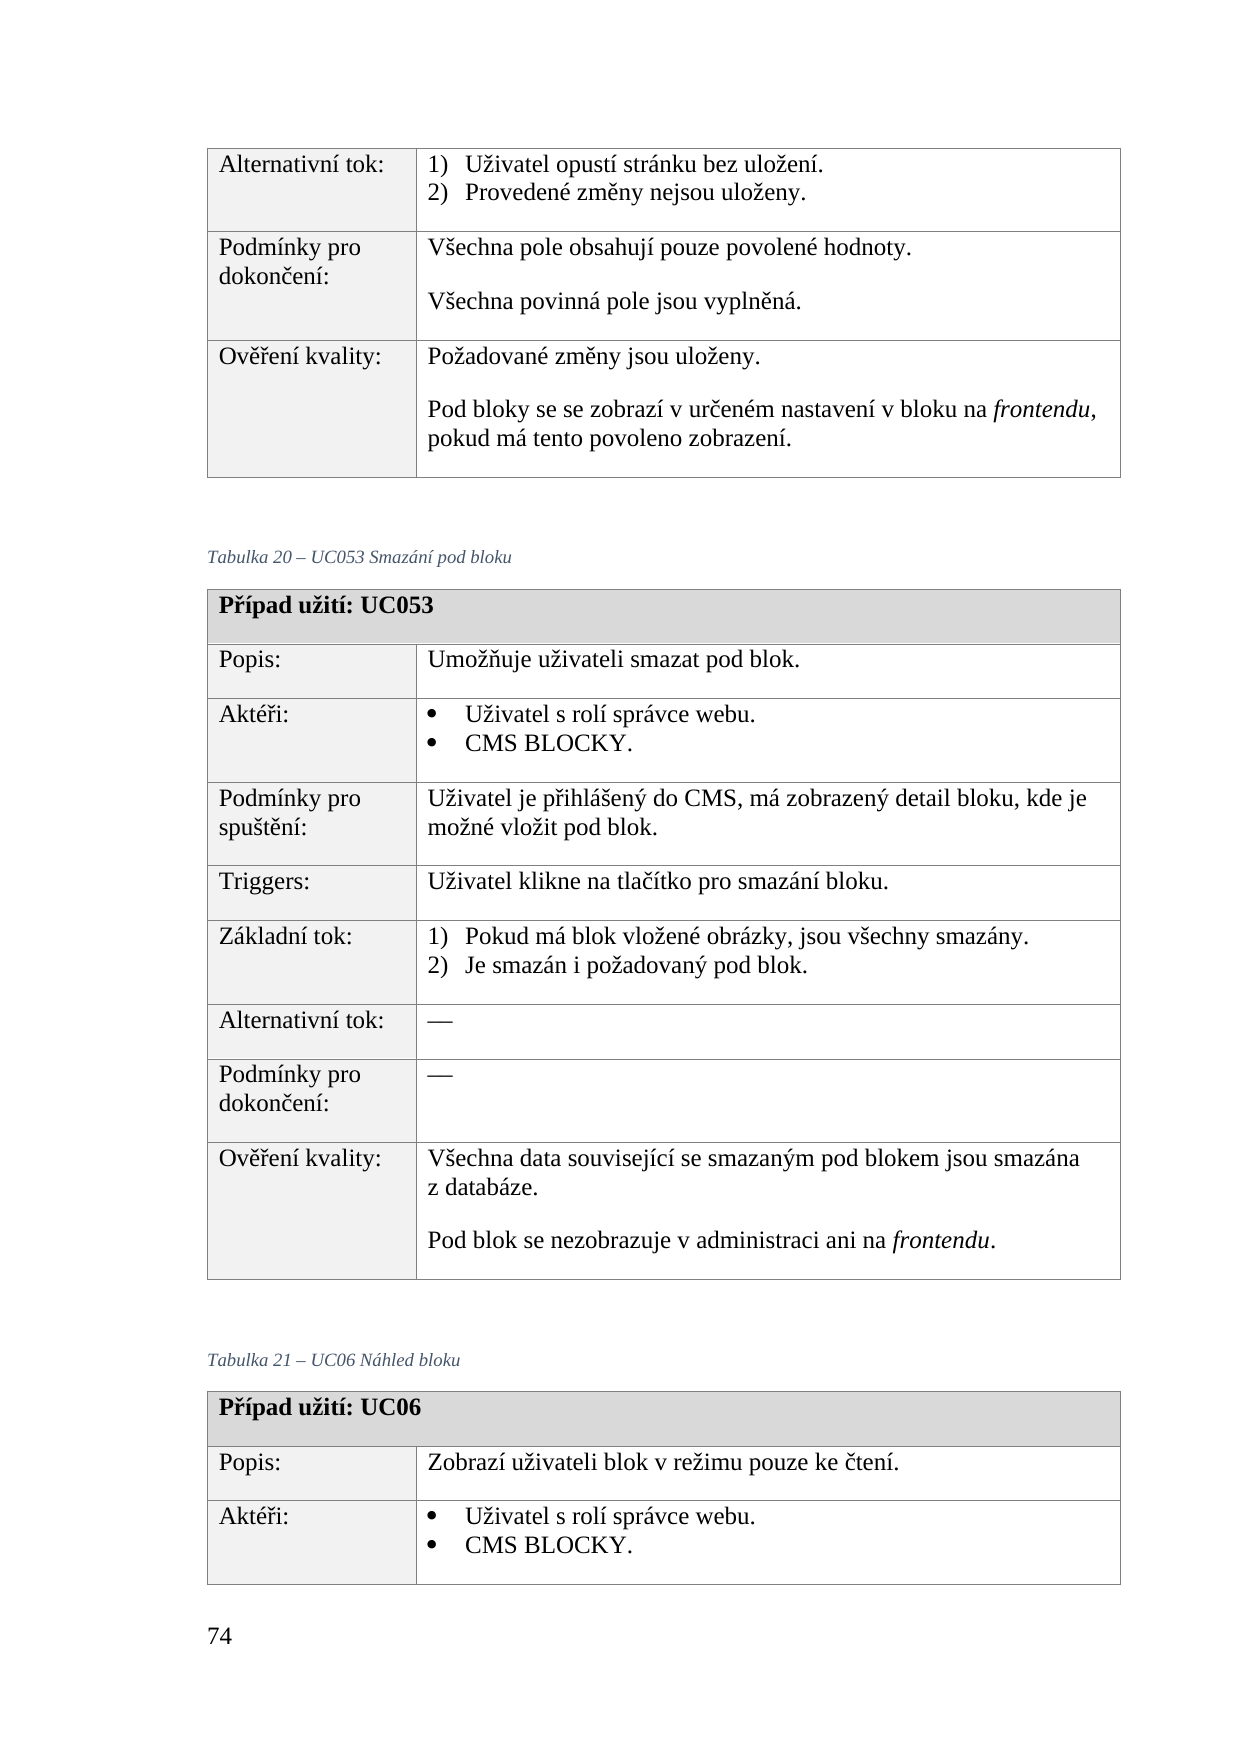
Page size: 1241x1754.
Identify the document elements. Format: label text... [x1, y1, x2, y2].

table_header Případ užití: UC053 [208, 590, 1120, 643]
table_cell Aktéři: [208, 699, 416, 782]
table_cell Aktéři: [208, 1501, 416, 1584]
text Tabulka 21 – UC06 Náhled bloku [207, 1348, 1122, 1370]
table_cell Uživatel klikne na tlačítko pro smazání bloku. [417, 866, 1120, 920]
table_cell –– [417, 1005, 1120, 1058]
table_cell Alternativní tok: [208, 149, 416, 231]
table_cell Požadované změny jsou uloženy. Pod bloky se se zobrazí v určeném nastavení v bloku na frontendu, pokud má tento povoleno zobrazení. [417, 341, 1120, 477]
table_cell Umožňuje uživateli smazat pod blok. [417, 645, 1120, 698]
text Tabulka 20 – UC053 Smazání pod bloku [207, 546, 1122, 568]
table_cell Podmínky pro spuštění: [208, 783, 416, 865]
table_cell Základní tok: [208, 921, 416, 1004]
table_cell Pokud má blok vložené obrázky, jsou všechny smazány. Je smazán i požadovaný pod blok. [417, 921, 1120, 1004]
table_cell Ověření kvality: [208, 1143, 416, 1279]
table_cell Všechna pole obsahují pouze povolené hodnoty. Všechna povinná pole jsou vyplněná. [417, 232, 1120, 340]
table_cell Popis: [208, 1447, 416, 1500]
table_cell Podmínky pro dokončení: [208, 232, 416, 340]
table_header Případ užití: UC06 [208, 1392, 1120, 1446]
table_cell Zobrazí uživateli blok v režimu pouze ke čtení. [417, 1447, 1120, 1500]
table_cell Uživatel opustí stránku bez uložení. Provedené změny nejsou uloženy. [417, 149, 1120, 231]
table_cell Popis: [208, 645, 416, 698]
table_cell –– [417, 1060, 1120, 1142]
table_cell Ověření kvality: [208, 341, 416, 477]
table_cell Triggers: [208, 866, 416, 920]
table_cell Podmínky pro dokončení: [208, 1060, 416, 1142]
table_cell Uživatel s rolí správce webu. CMS BLOCKY. [417, 699, 1120, 782]
table_cell Uživatel je přihlášený do CMS, má zobrazený detail bloku, kde je možné vložit pod blok. [417, 783, 1120, 865]
table_cell Všechna data související se smazaným pod blokem jsou smazána z databáze. Pod blok se nezobrazuje v administraci ani na frontendu. [417, 1143, 1120, 1279]
table_cell Uživatel s rolí správce webu. CMS BLOCKY. [417, 1501, 1120, 1584]
table_cell Alternativní tok: [208, 1005, 416, 1058]
